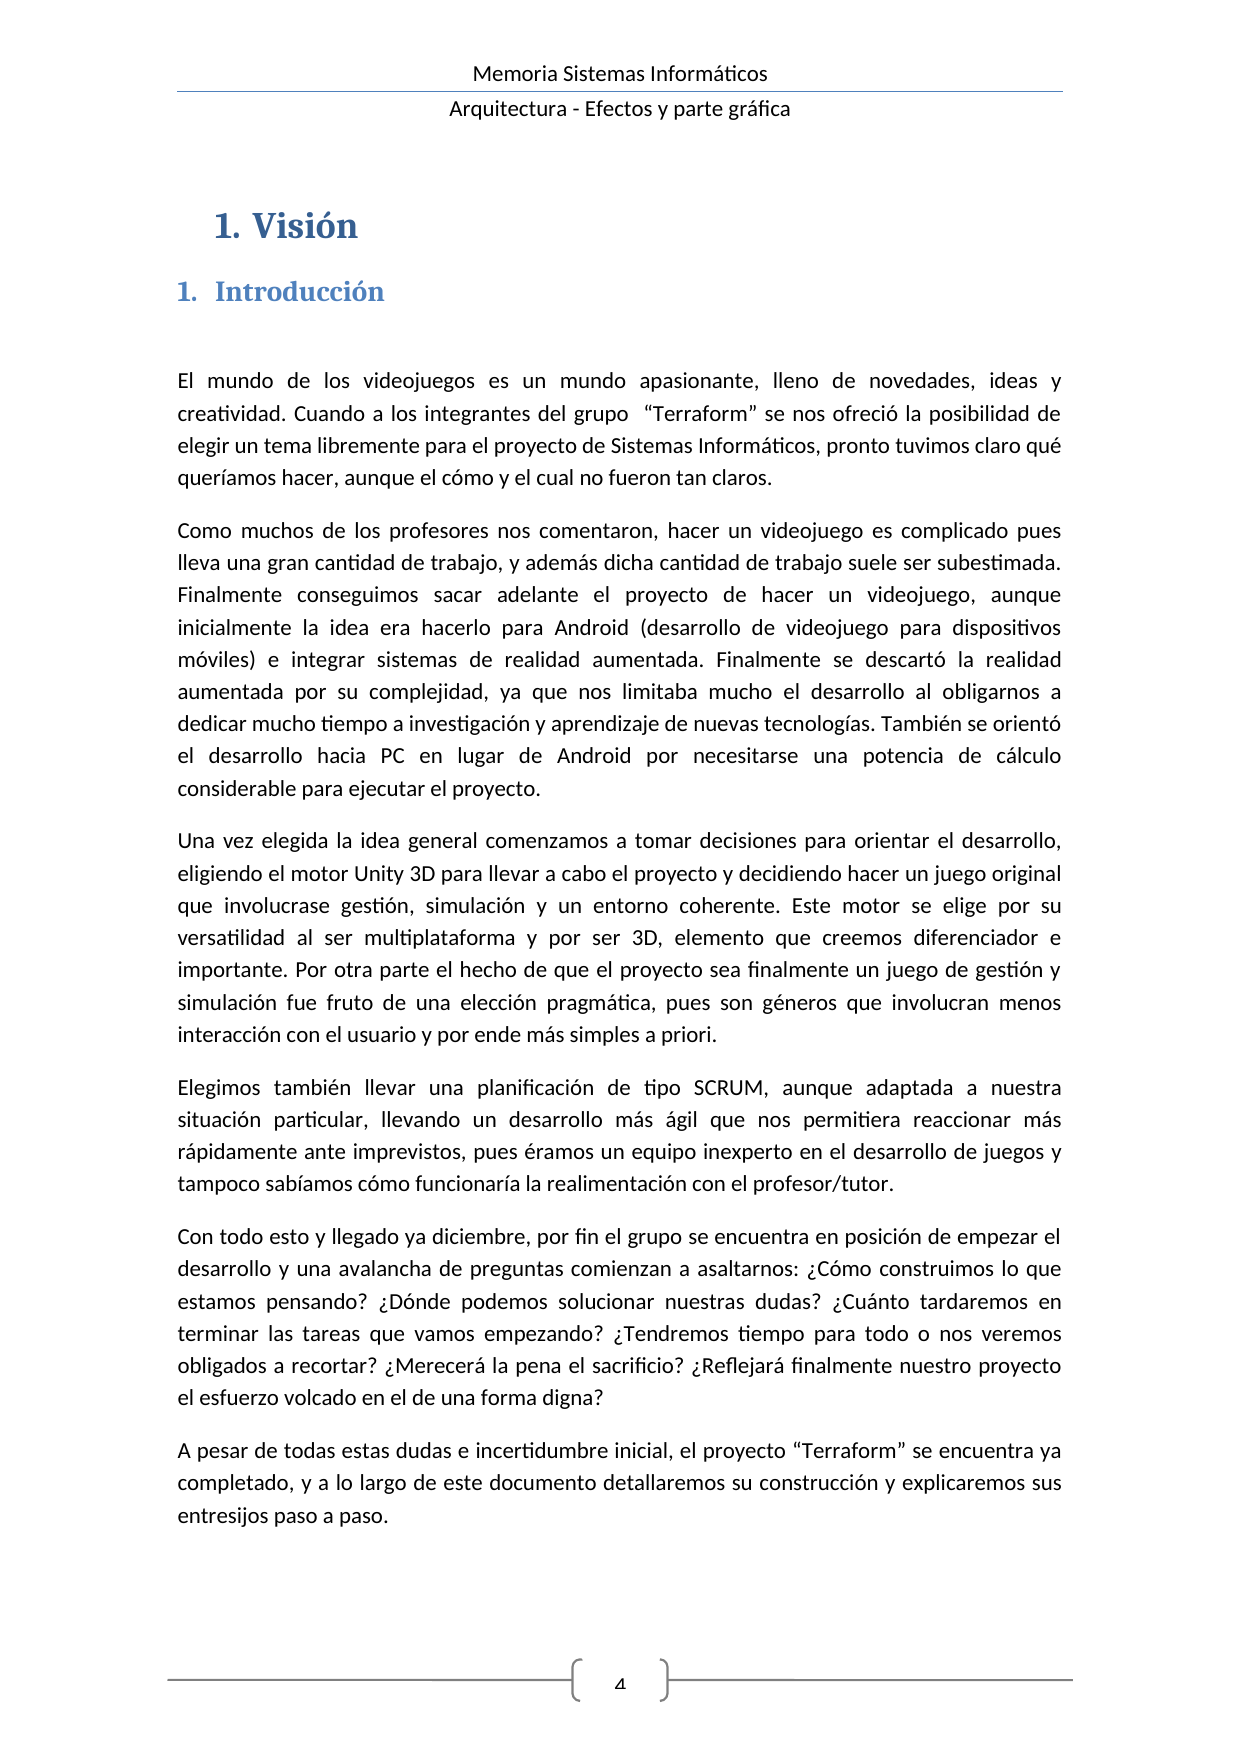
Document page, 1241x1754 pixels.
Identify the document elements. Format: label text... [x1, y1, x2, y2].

text Con todo esto y llegado ya diciembre, por fin el grupo se encuentra en posición de empezar el desarrollo y una avalancha de preguntas comienzan a asaltarnos: ¿Cómo construimos lo que estamos pensando? ¿Dónde podemos solucionar nuestras dudas? ¿Cuánto tardaremos en terminar las tareas que vamos empezando? ¿Tendremos tiempo para todo o nos veremos obligados a recortar? ¿Merecerá la pena el sacrificio? ¿Reflejará finalmente nuestro proyecto el esfuerzo volcado en el de una forma digna? [177, 1222, 1063, 1411]
text Una vez elegida la idea general comenzamos a tomar decisiones para orientar el desarrollo, eligiendo el motor Unity 3D para llevar a cabo el proyecto y decidiendo hacer un juego original que involucrase gestión, simulación y un entorno coherente. Este motor se elige por su versatilidad al ser multiplataforma y por ser 3D, elemento que creemos diferenciador e importante. Por otra parte el hecho de que el proyecto sea finalmente un juego de gestión y simulación fue fruto de una elección pragmática, pues son géneros que involucran menos interacción con el usuario y por ende más simples a priori. [177, 827, 1063, 1048]
text El mundo de los videojuegos es un mundo apasionante, lleno de novedades, ideas y creatividad. Cuando a los integrantes del grupo “Terraform” se nos ofreció la posibilidad de elegir un tema libremente para el proyecto de Sistemas Informáticos, pronto tuvimos claro qué queríamos hacer, aunque el cómo y el cual no fueron tan claros. [177, 367, 1063, 491]
subtitle Introducción [177, 275, 1063, 308]
subtitle Visión [215, 204, 1063, 248]
text Como muchos de los profesores nos comentaron, hacer un videojuego es complicado pues lleva una gran cantidad de trabajo, y además dicha cantidad de trabajo suele ser subestimada. Finalmente conseguimos sacar adelante el proyecto de hacer un videojuego, aunque inicialmente la idea era hacerlo para Android (desarrollo de videojuego para dispositivos móviles) e integrar sistemas de realidad aumentada. Finalmente se descartó la realidad aumentada por su complejidad, ya que nos limitaba mucho el desarrollo al obligarnos a dedicar mucho tiempo a investigación y aprendizaje de nuevas tecnologías. También se orientó el desarrollo hacia PC en lugar de Android por necesitarse una potencia de cálculo considerable para ejecutar el proyecto. [177, 516, 1063, 802]
text A pesar de todas estas dudas e incertidumbre inicial, el proyecto “Terraform” se encuentra ya completado, y a lo largo de este documento detallaremos su construcción y explicaremos sus entresijos paso a paso. [177, 1436, 1063, 1529]
text Elegimos también llevar una planificación de tipo SCRUM, aunque adaptada a nuestra situación particular, llevando un desarrollo más ágil que nos permitiera reaccionar más rápidamente ante imprevistos, pues éramos un equipo inexperto en el desarrollo de juegos y tampoco sabíamos cómo funcionaría la realimentación con el profesor/tutor. [177, 1073, 1063, 1197]
